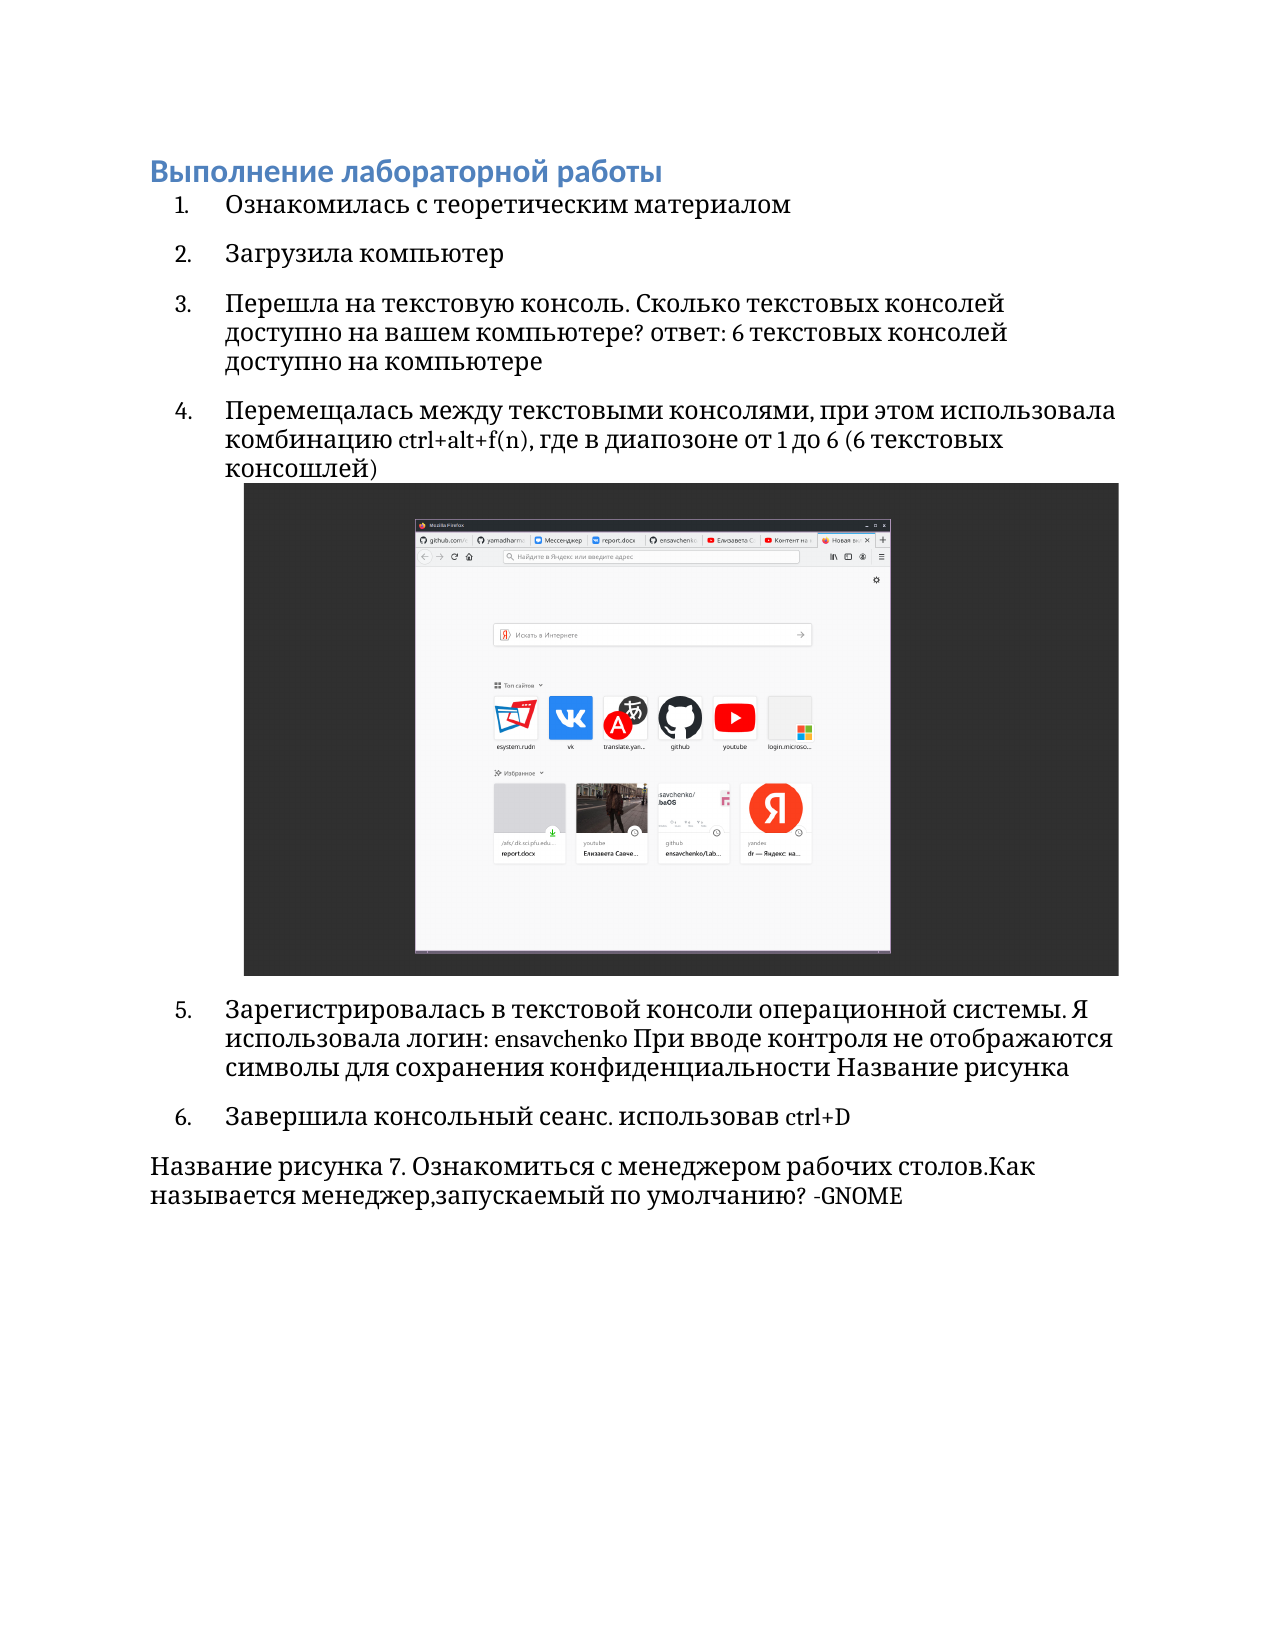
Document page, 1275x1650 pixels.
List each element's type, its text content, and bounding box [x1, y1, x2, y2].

list Завершила консольный сеанс. использовав ctrl+D [175, 1103, 1125, 1132]
text Название рисунка 7. Ознакомиться с менеджером рабочих столов.Как называется менеджер,запускаемый по умолчанию? -GNOME [150, 1153, 1125, 1210]
list Загрузила компьютер [175, 240, 1125, 269]
subtitle Выполнение лабораторной работы [150, 150, 1125, 191]
list Перешла на текстовую консоль. Сколько текстовых консолей доступно на вашем компьютере? ответ: 6 текстовых консолей доступно на компьютере [175, 290, 1125, 376]
list Ознакомилась с теоретическим материалом [175, 191, 1125, 219]
picture [243, 483, 1119, 976]
list Зарегистрировалась в текстовой консоли операционной системы. Я использовала логин: ensavchenko При вводе контроля не отображаются символы для сохранения конфиденциальности Название рисунка [175, 996, 1125, 1082]
